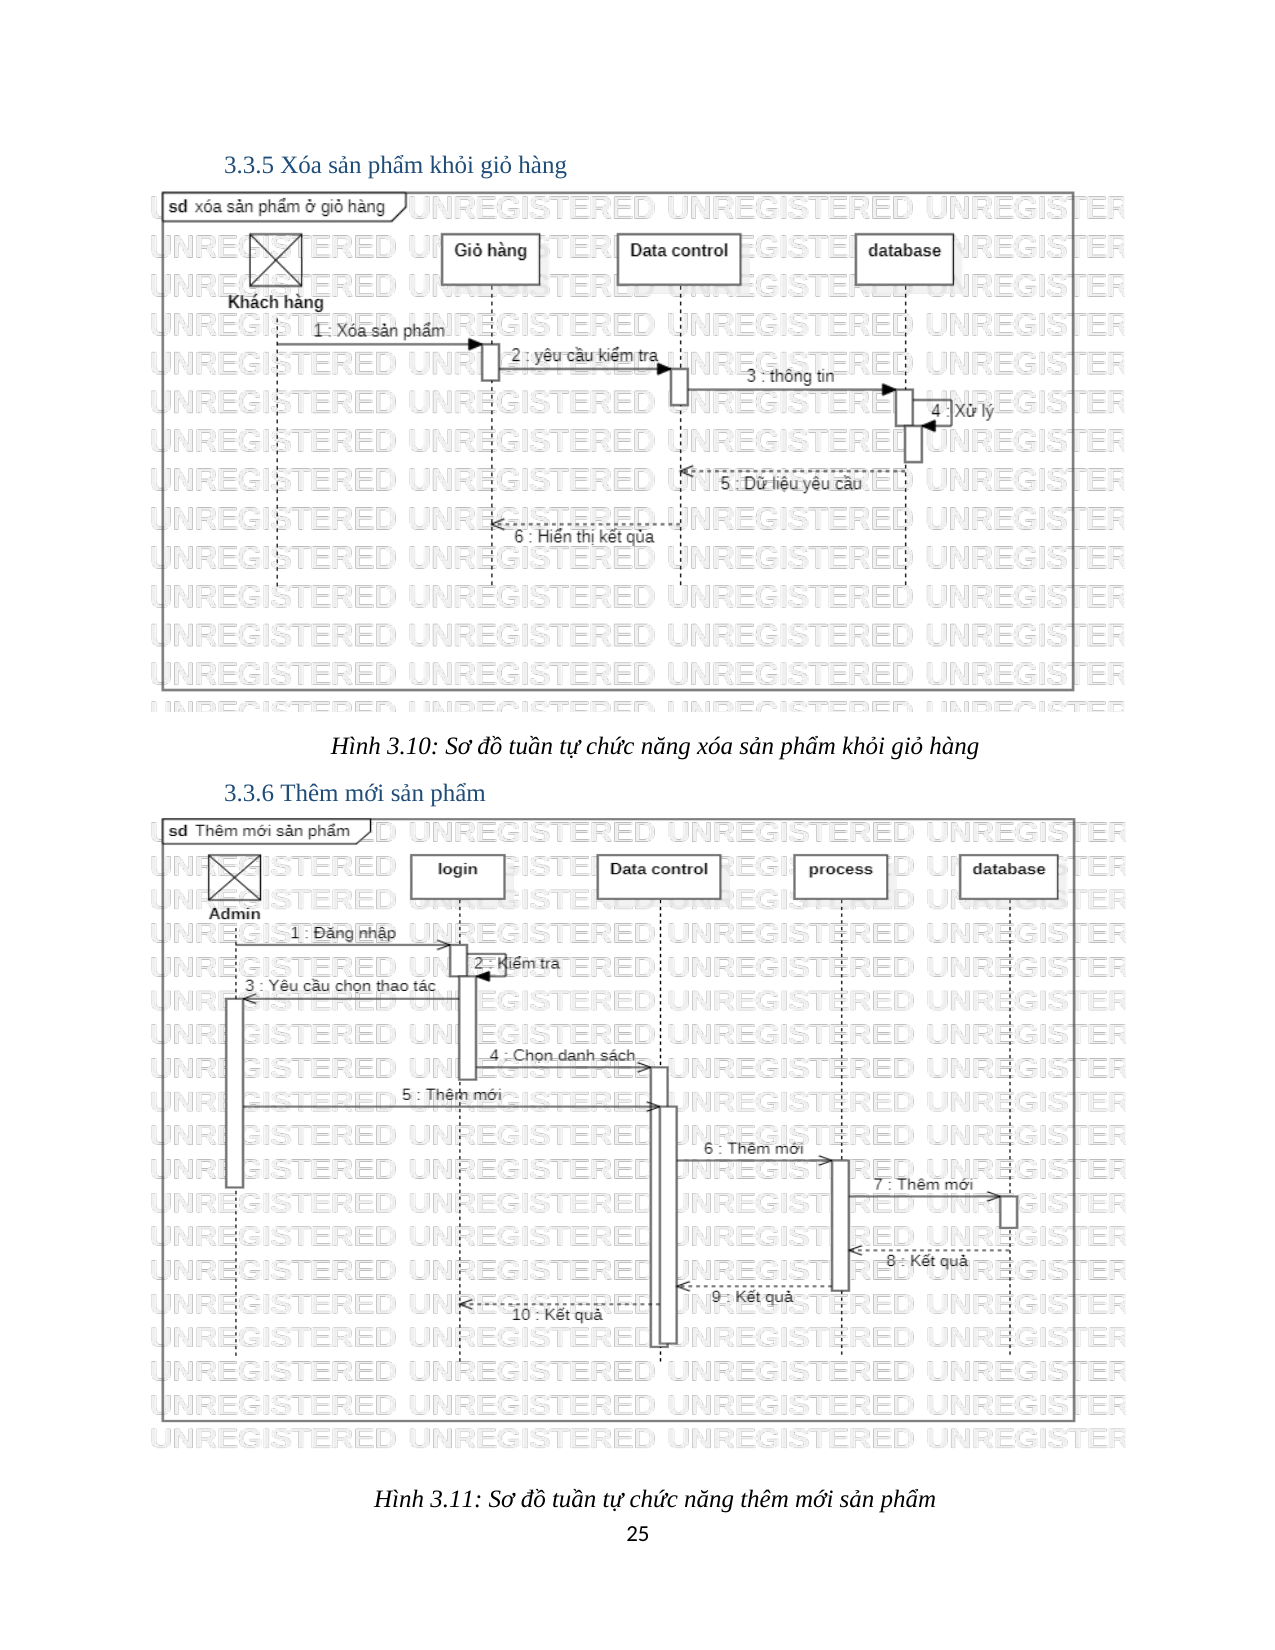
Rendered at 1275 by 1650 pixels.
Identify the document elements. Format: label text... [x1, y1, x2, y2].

subtitle 3.3.6 Thêm mới sản phẩm [224, 778, 1125, 807]
subtitle 3.3.5 Xóa sản phẩm khỏi giỏ hàng [224, 150, 1125, 179]
text Hình 3.11: Sơ đồ tuần tự chức năng thêm mới sản phẩm [150, 1484, 1125, 1513]
text Hình 3.10: Sơ đồ tuần tự chức năng xóa sản phẩm khỏi giỏ hàng [150, 731, 1125, 759]
picture [150, 809, 1126, 1466]
picture [150, 181, 1125, 712]
